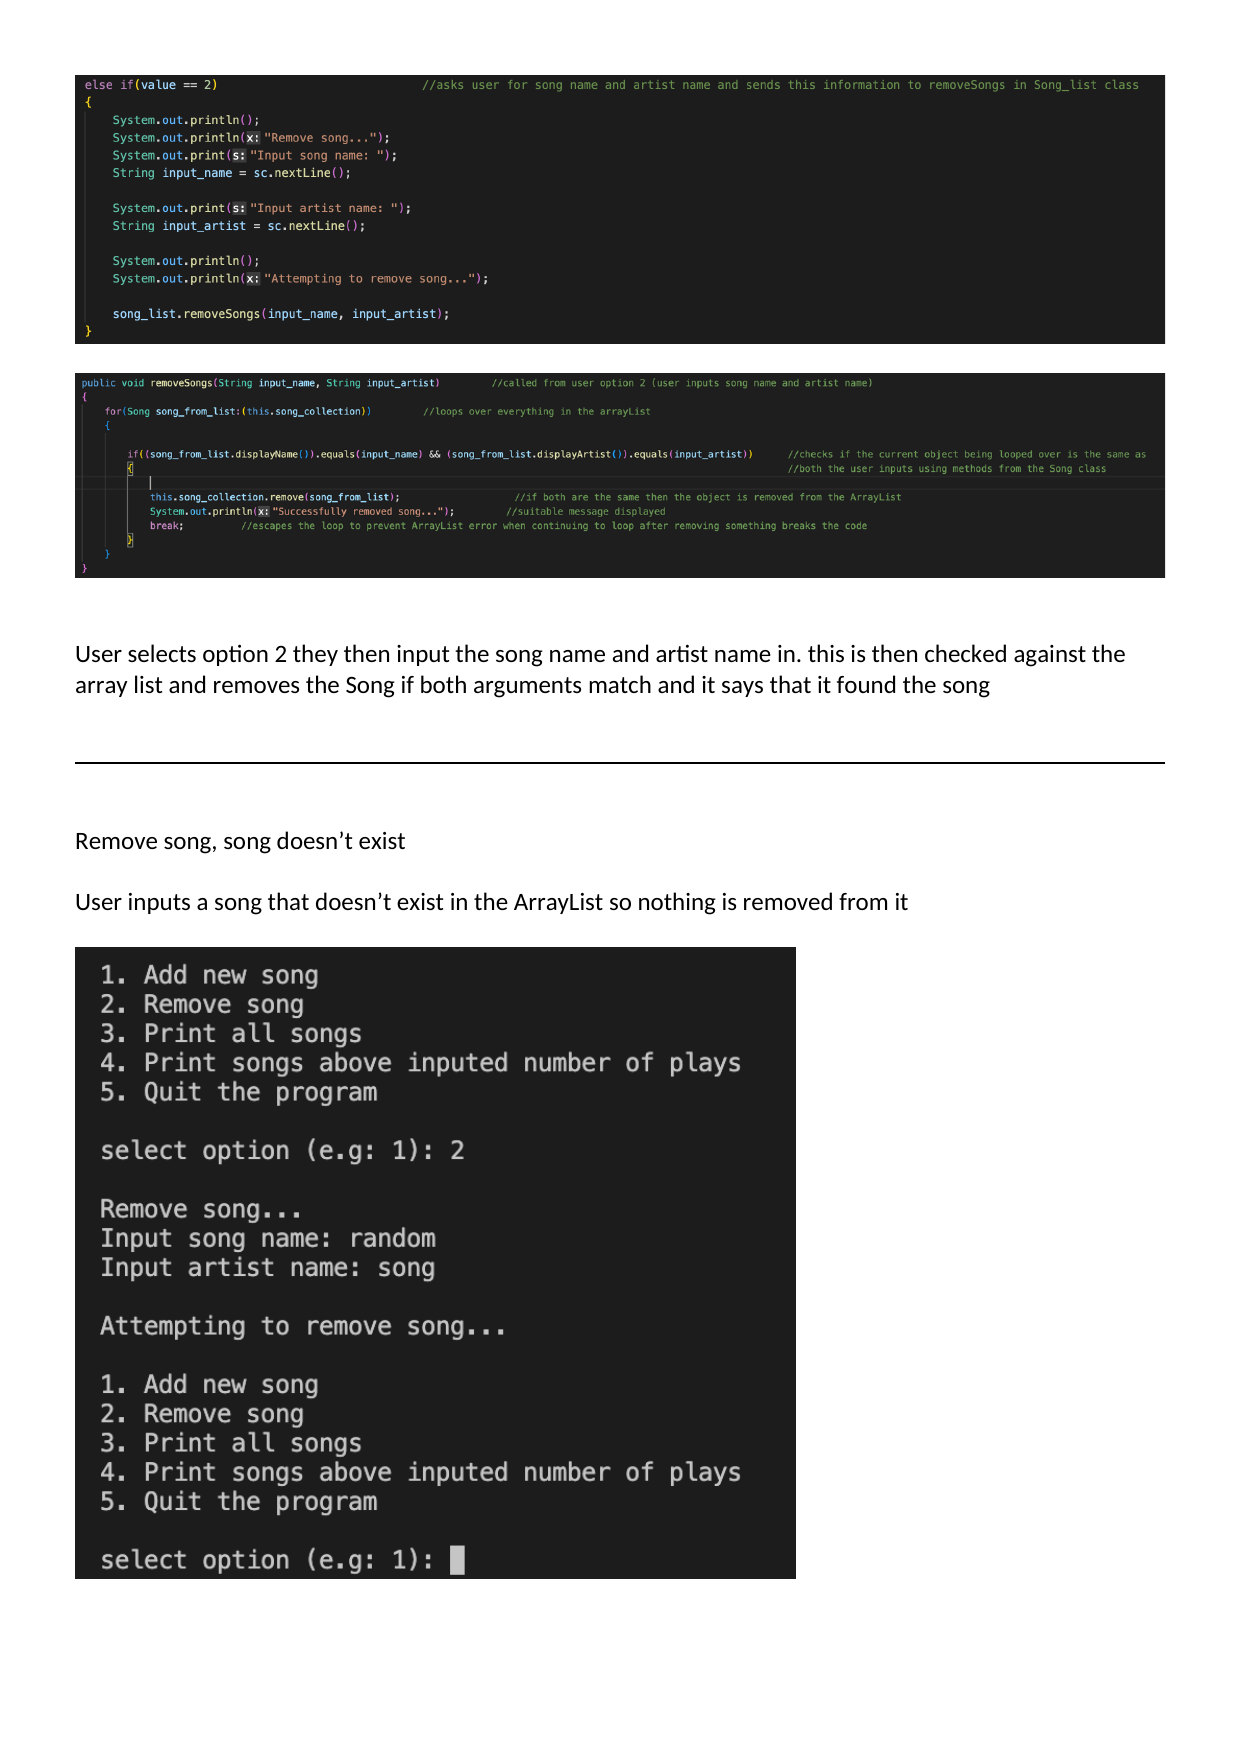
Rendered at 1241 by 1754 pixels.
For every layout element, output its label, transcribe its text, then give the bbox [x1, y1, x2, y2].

picture [75, 75, 1166, 344]
picture [75, 373, 1166, 578]
picture [75, 947, 796, 1579]
text User selects option 2 they then input the song name and artist name in. this is then checked against the array list and removes the Song if both arguments match and it says that it found the song [75, 638, 1165, 699]
text Remove song, song doesn’t exist [75, 825, 1165, 856]
text User inputs a song that doesn’t exist in the ArrayList so nothing is removed from it [75, 886, 1165, 917]
